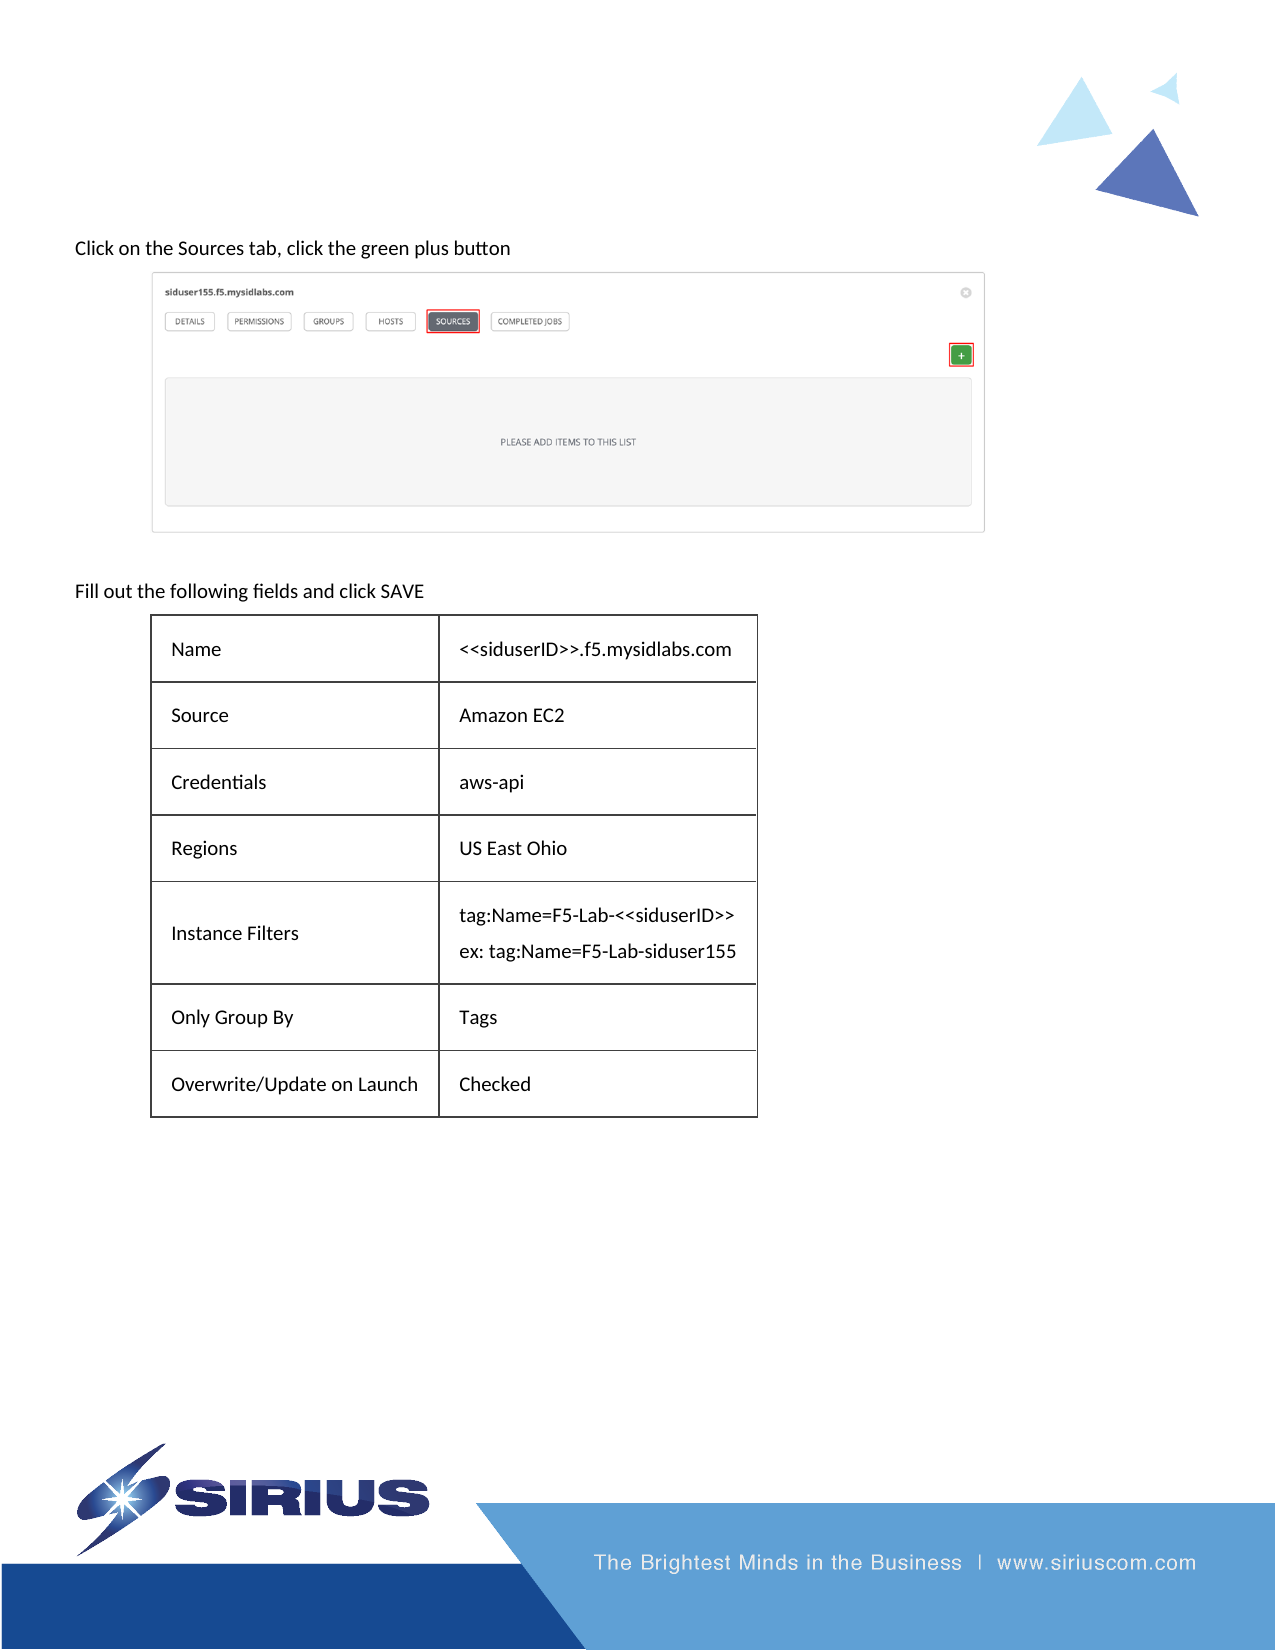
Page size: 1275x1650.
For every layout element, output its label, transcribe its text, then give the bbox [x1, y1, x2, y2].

table_cell Only Group By [152, 985, 438, 1049]
text Click on the Sources tab, click the green plus button [75, 235, 1200, 261]
table_cell tag:Name=F5-Lab-<<siduserID>> ex: tag:Name=F5-Lab-siduser155 [440, 881, 757, 983]
table_cell Checked [440, 1050, 757, 1116]
table_cell Amazon EC2 [440, 681, 757, 747]
picture [0, 0, 1275, 1650]
table_header <<siduserID>>.f5.mysidlabs.com [440, 616, 757, 681]
table_cell US East Ohio [440, 814, 757, 881]
text Fill out the following fields and click SAVE [75, 578, 1200, 604]
table_cell Credentials [152, 749, 438, 814]
table_cell Instance Filters [152, 882, 438, 983]
table_cell Tags [440, 983, 757, 1049]
table_cell Regions [152, 816, 438, 881]
table_cell Source [152, 683, 438, 747]
table_cell Overwrite/Update on Launch [152, 1051, 438, 1116]
table_header Name [152, 616, 438, 681]
table_cell aws-api [440, 748, 757, 814]
